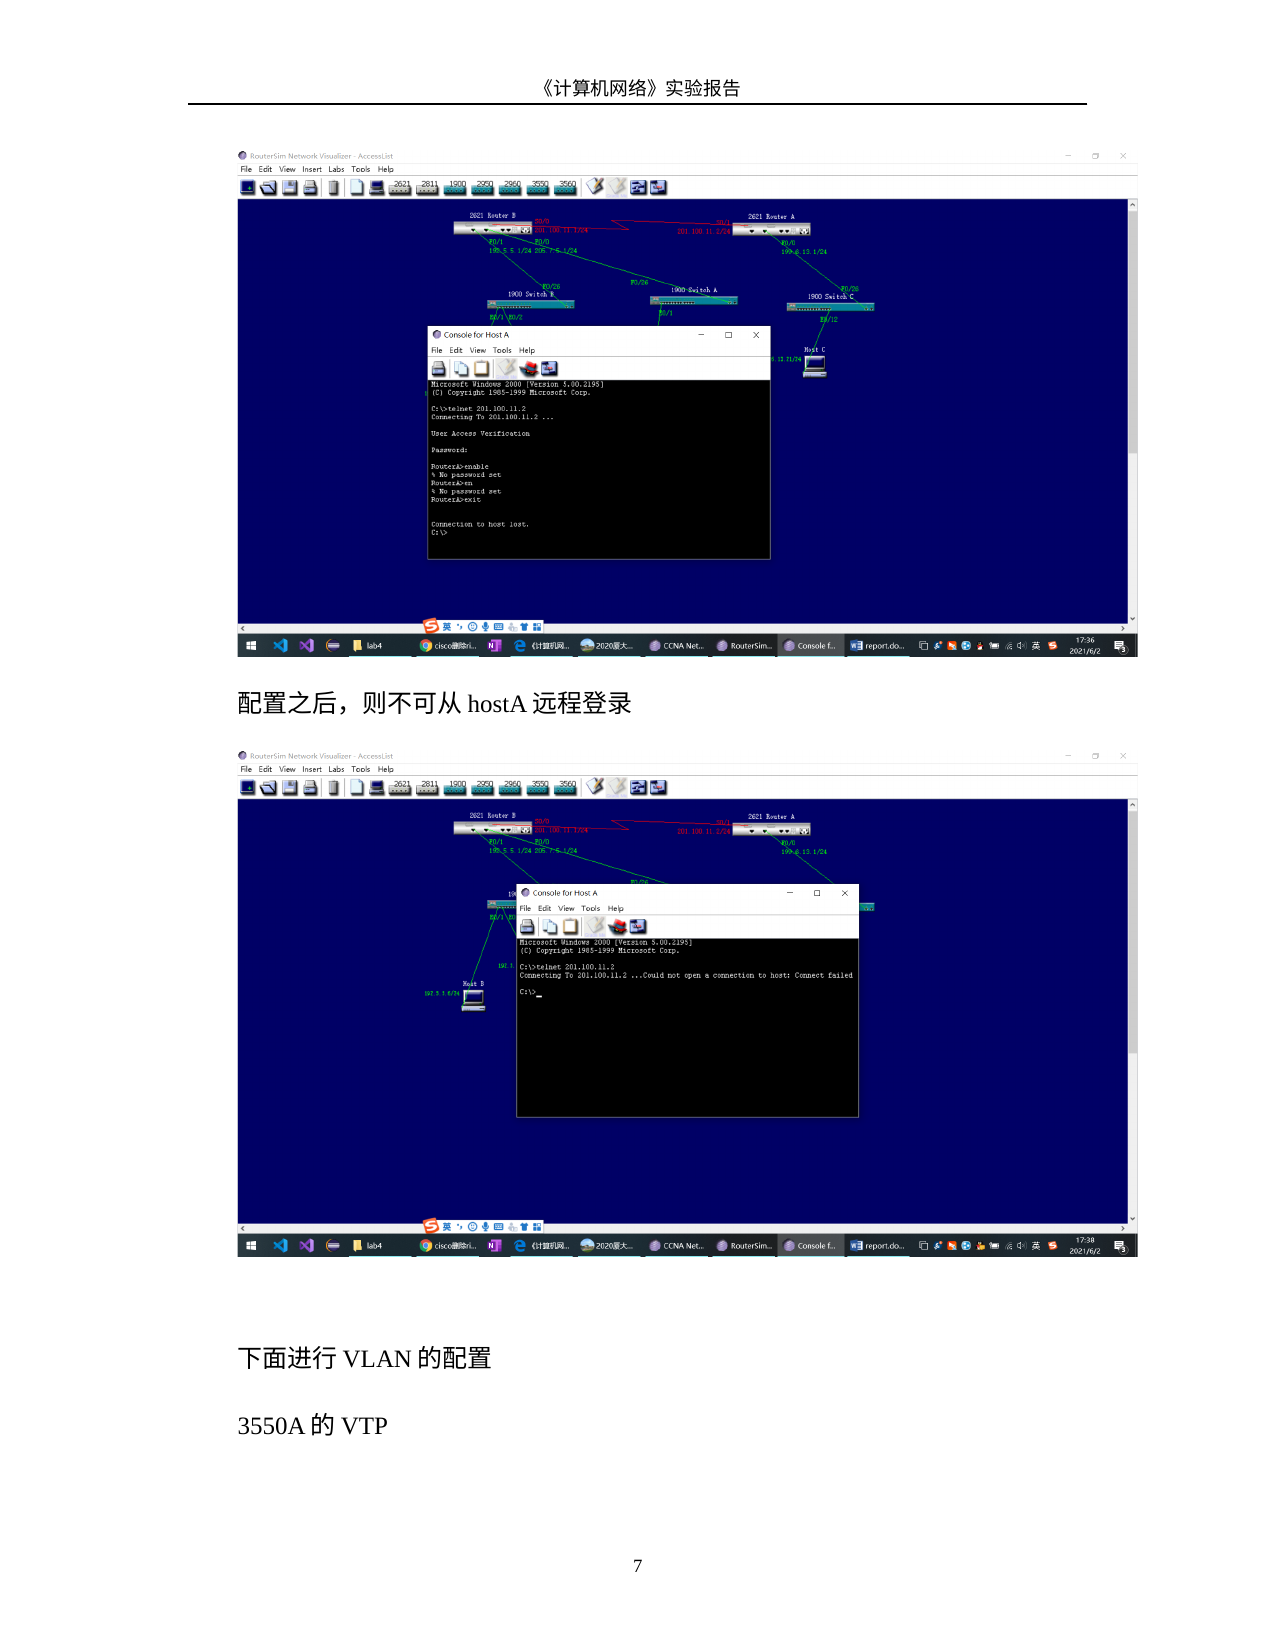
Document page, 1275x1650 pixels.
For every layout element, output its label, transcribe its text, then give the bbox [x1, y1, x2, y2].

list 配置之后，则不可从hostA远程登录 [187, 683, 1087, 719]
list 下面进行VLAN的配置 [187, 1339, 1087, 1375]
list 3550A的VTP [187, 1406, 1087, 1442]
picture [237, 150, 1138, 657]
picture [237, 750, 1138, 1257]
